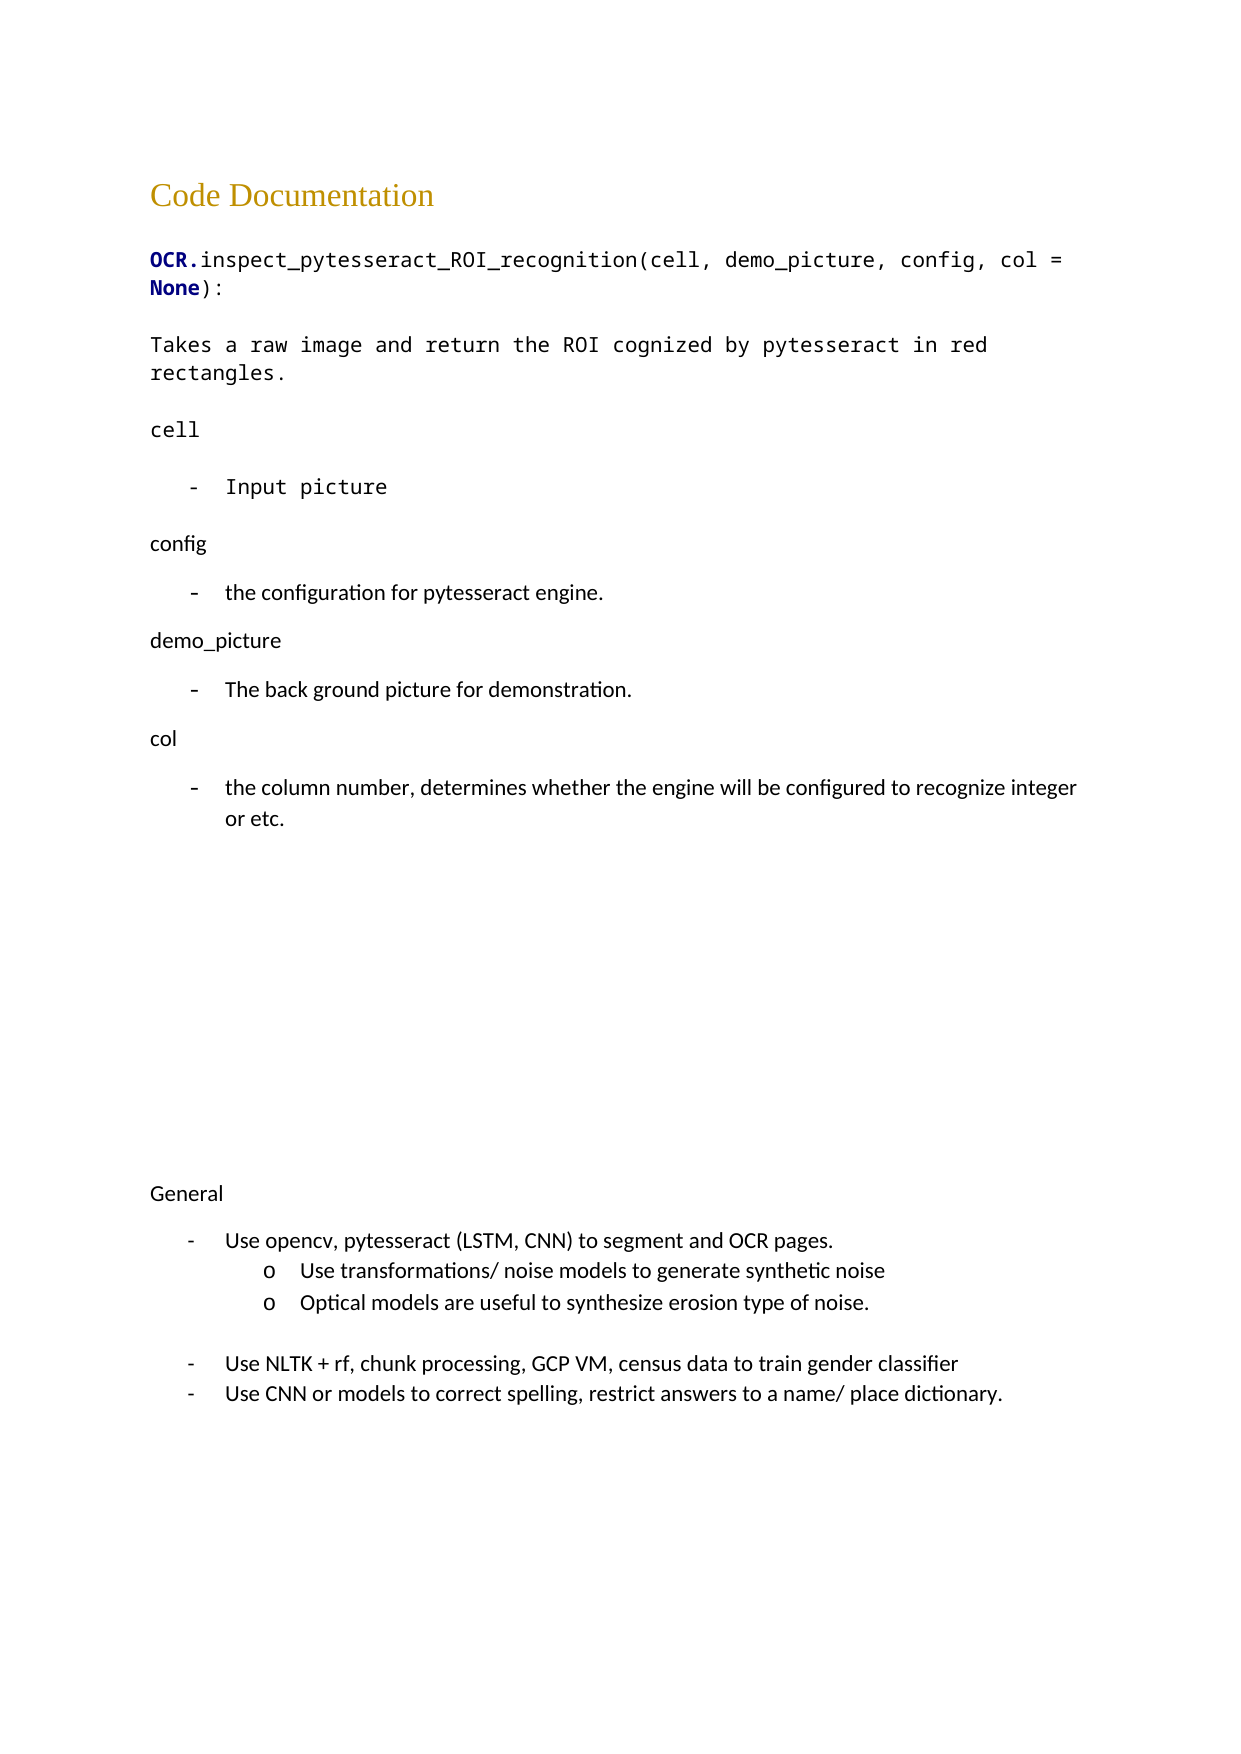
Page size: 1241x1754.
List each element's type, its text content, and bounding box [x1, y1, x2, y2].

text Takes a raw image and return the ROI cognized by pytesseract in red rectangles. [150, 330, 1090, 387]
list the configuration for pytesseract engine. [187, 576, 1090, 607]
list the column number, determines whether the engine will be configured to recognize integer or etc. [187, 771, 1090, 832]
list Use NLTK + rf, chunk processing, GCP VM, census data to train gender classifier [187, 1349, 1090, 1377]
list Input picture [187, 472, 1090, 501]
list Optical models are useful to synthesize erosion type of noise. [262, 1288, 1090, 1317]
text config [150, 529, 1090, 557]
list Use CNN or models to correct spelling, restrict answers to a name/ place dictionary. [187, 1379, 1090, 1407]
subtitle Code Documentation [150, 175, 1090, 213]
list The back ground picture for demonstration. [187, 673, 1090, 704]
list Use transformations/ noise models to generate synthetic noise [262, 1256, 1090, 1285]
text col [150, 724, 1090, 752]
text demo_picture [150, 626, 1090, 654]
text OCR.inspect_pytesseract_ROI_recognition(cell, demo_picture, config, col = None): [150, 245, 1090, 302]
list Use opencv, pytesseract (LSTM, CNN) to segment and OCR pages. [187, 1226, 1090, 1254]
text General [150, 1179, 1090, 1207]
text cell [150, 415, 1090, 444]
